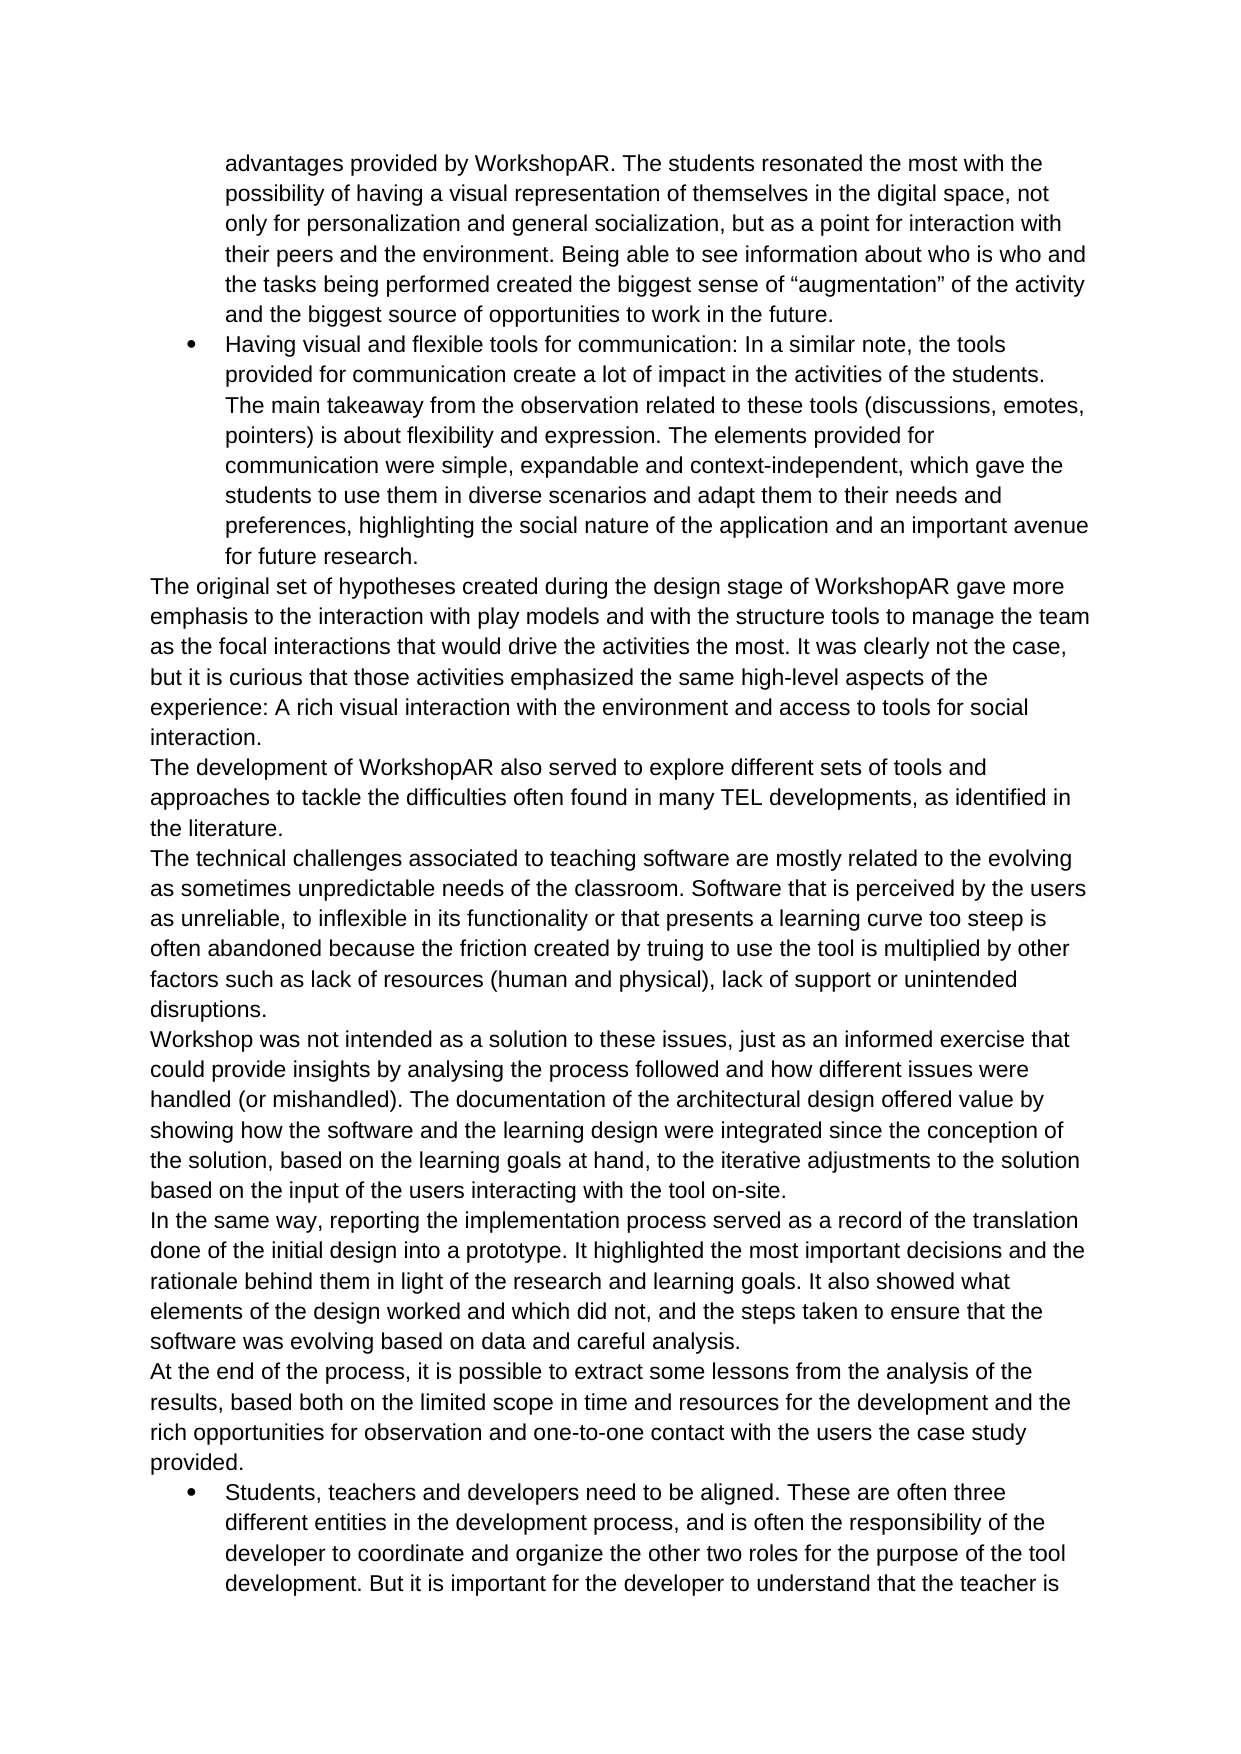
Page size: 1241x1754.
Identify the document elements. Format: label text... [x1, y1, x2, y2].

text In the same way, reporting the implementation process served as a record of the translation done of the initial design into a prototype. It highlighted the most important decisions and the rationale behind them in light of the research and learning goals. It also showed what elements of the design worked and which did not, and the steps taken to ensure that the software was evolving based on data and careful analysis. [150, 1207, 1090, 1354]
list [187, 150, 1090, 327]
text The technical challenges associated to teaching software are mostly related to the evolving as sometimes unpredictable needs of the classroom. Software that is perceived by the users as unreliable, to inflexible in its functionality or that presents a learning curve too steep is often abandoned because the friction created by truing to use the tool is multiplied by other factors such as lack of resources (human and physical), lack of support or unintended disruptions. [150, 845, 1090, 1022]
text Workshop was not intended as a solution to these issues, just as an informed exercise that could provide insights by analysing the process followed and how different issues were handled (or mishandled). The documentation of the architectural design offered value by showing how the software and the learning design were integrated since the conception of the solution, based on the learning goals at hand, to the iterative adjustments to the solution based on the input of the users interacting with the tool on-site. [150, 1026, 1090, 1203]
list Having visual and flexible tools for communication: In a similar note, the tools provided for communication create a lot of impact in the activities of the students. The main takeaway from the observation related to these tools (discussions, emotes, pointers) is about flexibility and expression. The elements provided for communication were simple, expandable and context-independent, which gave the students to use them in diverse scenarios and adapt them to their needs and preferences, highlighting the social nature of the application and an important avenue for future research. [187, 331, 1090, 569]
text At the end of the process, it is possible to extract some lessons from the analysis of the results, based both on the limited scope in time and resources for the development and the rich opportunities for observation and one-to-one contact with the users the case study provided. [150, 1358, 1090, 1475]
text The development of WorkshopAR also served to explore different sets of tools and approaches to tackle the difficulties often found in many TEL developments, as identified in the literature. [150, 754, 1090, 841]
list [187, 1479, 1090, 1596]
text The original set of hypotheses created during the design stage of WorkshopAR gave more emphasis to the interaction with play models and with the structure tools to manage the team as the focal interactions that would drive the activities the most. It was clearly not the case, but it is curious that those activities emphasized the same high-level aspects of the experience: A rich visual interaction with the environment and access to tools for social interaction. [150, 573, 1090, 750]
